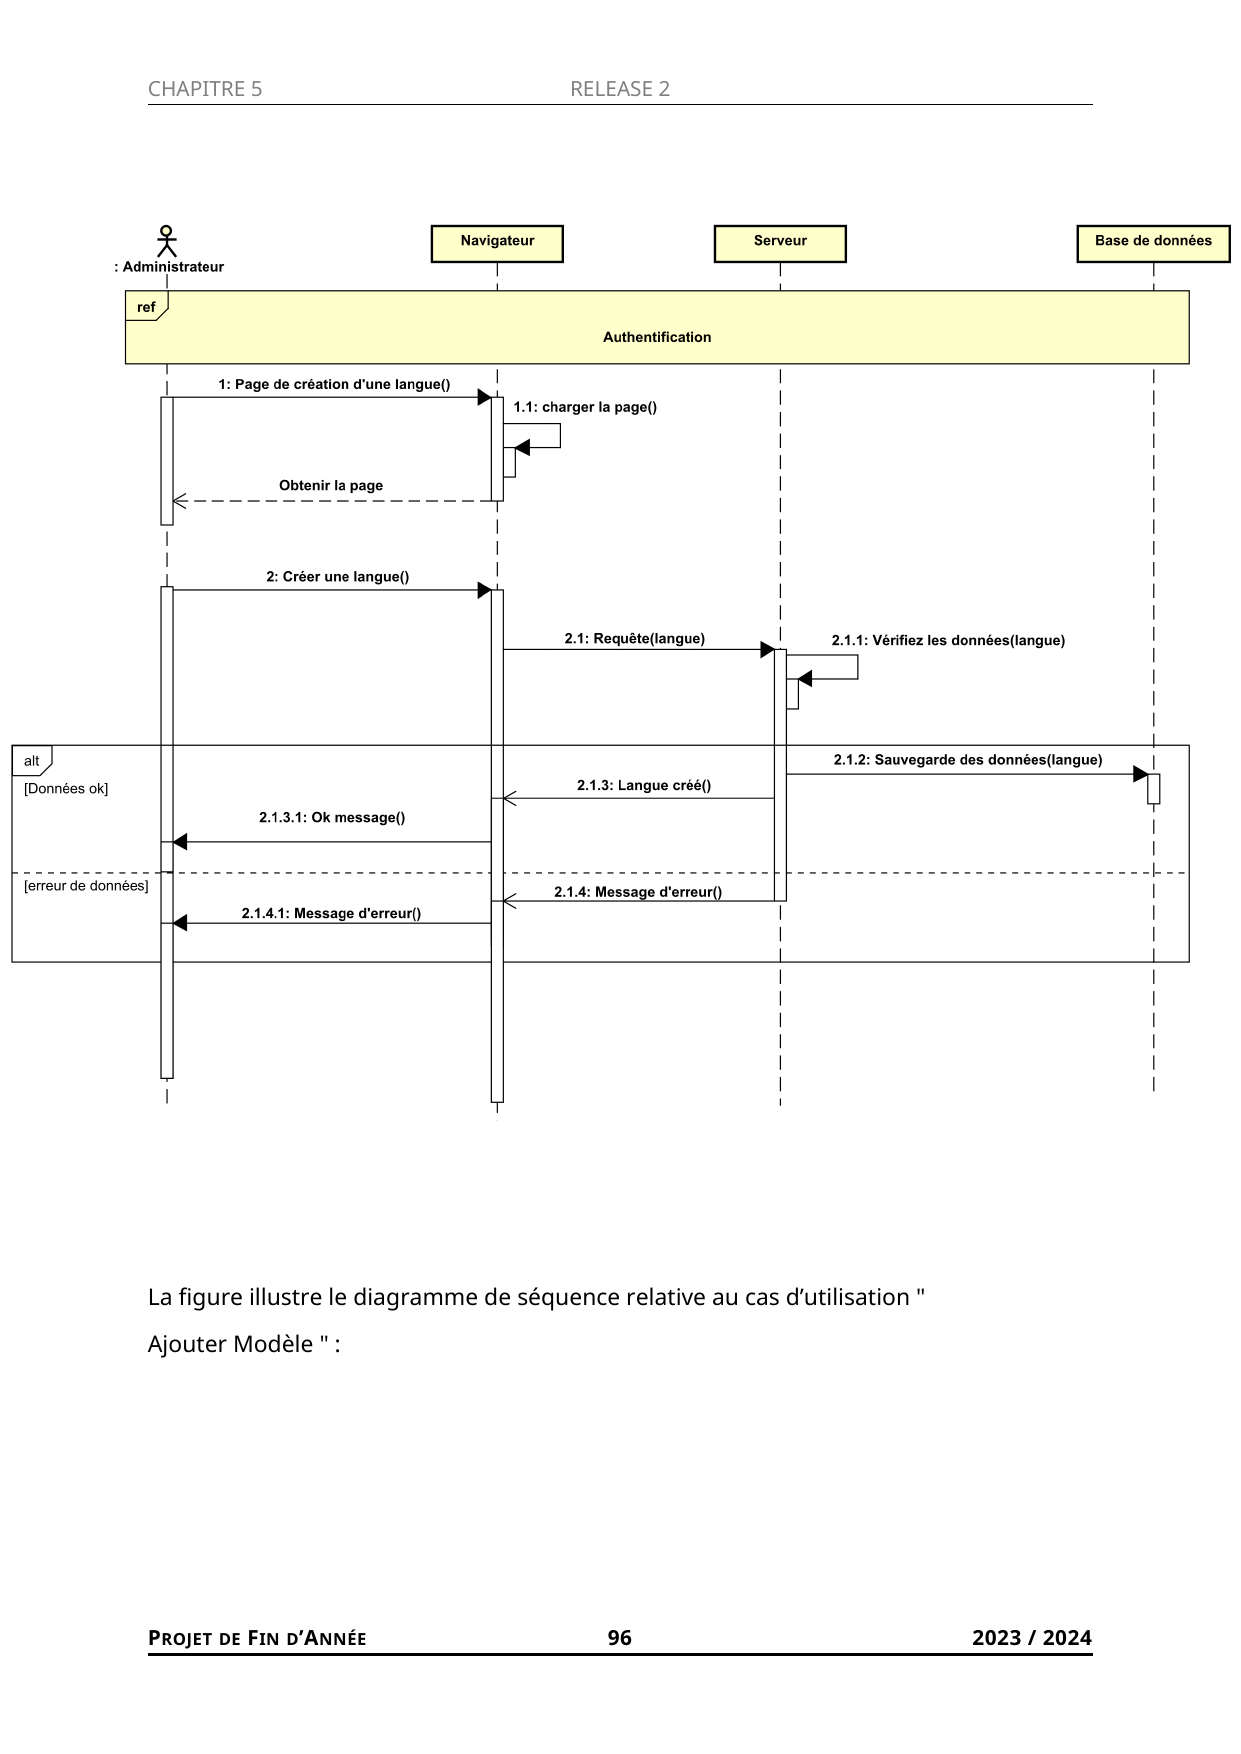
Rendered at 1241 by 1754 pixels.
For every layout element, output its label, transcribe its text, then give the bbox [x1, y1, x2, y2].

text La figure illustre le diagramme de séquence relative au cas d’utilisation " Ajouter Modèle " : [148, 1281, 1093, 1359]
picture [0, 215, 1241, 1131]
